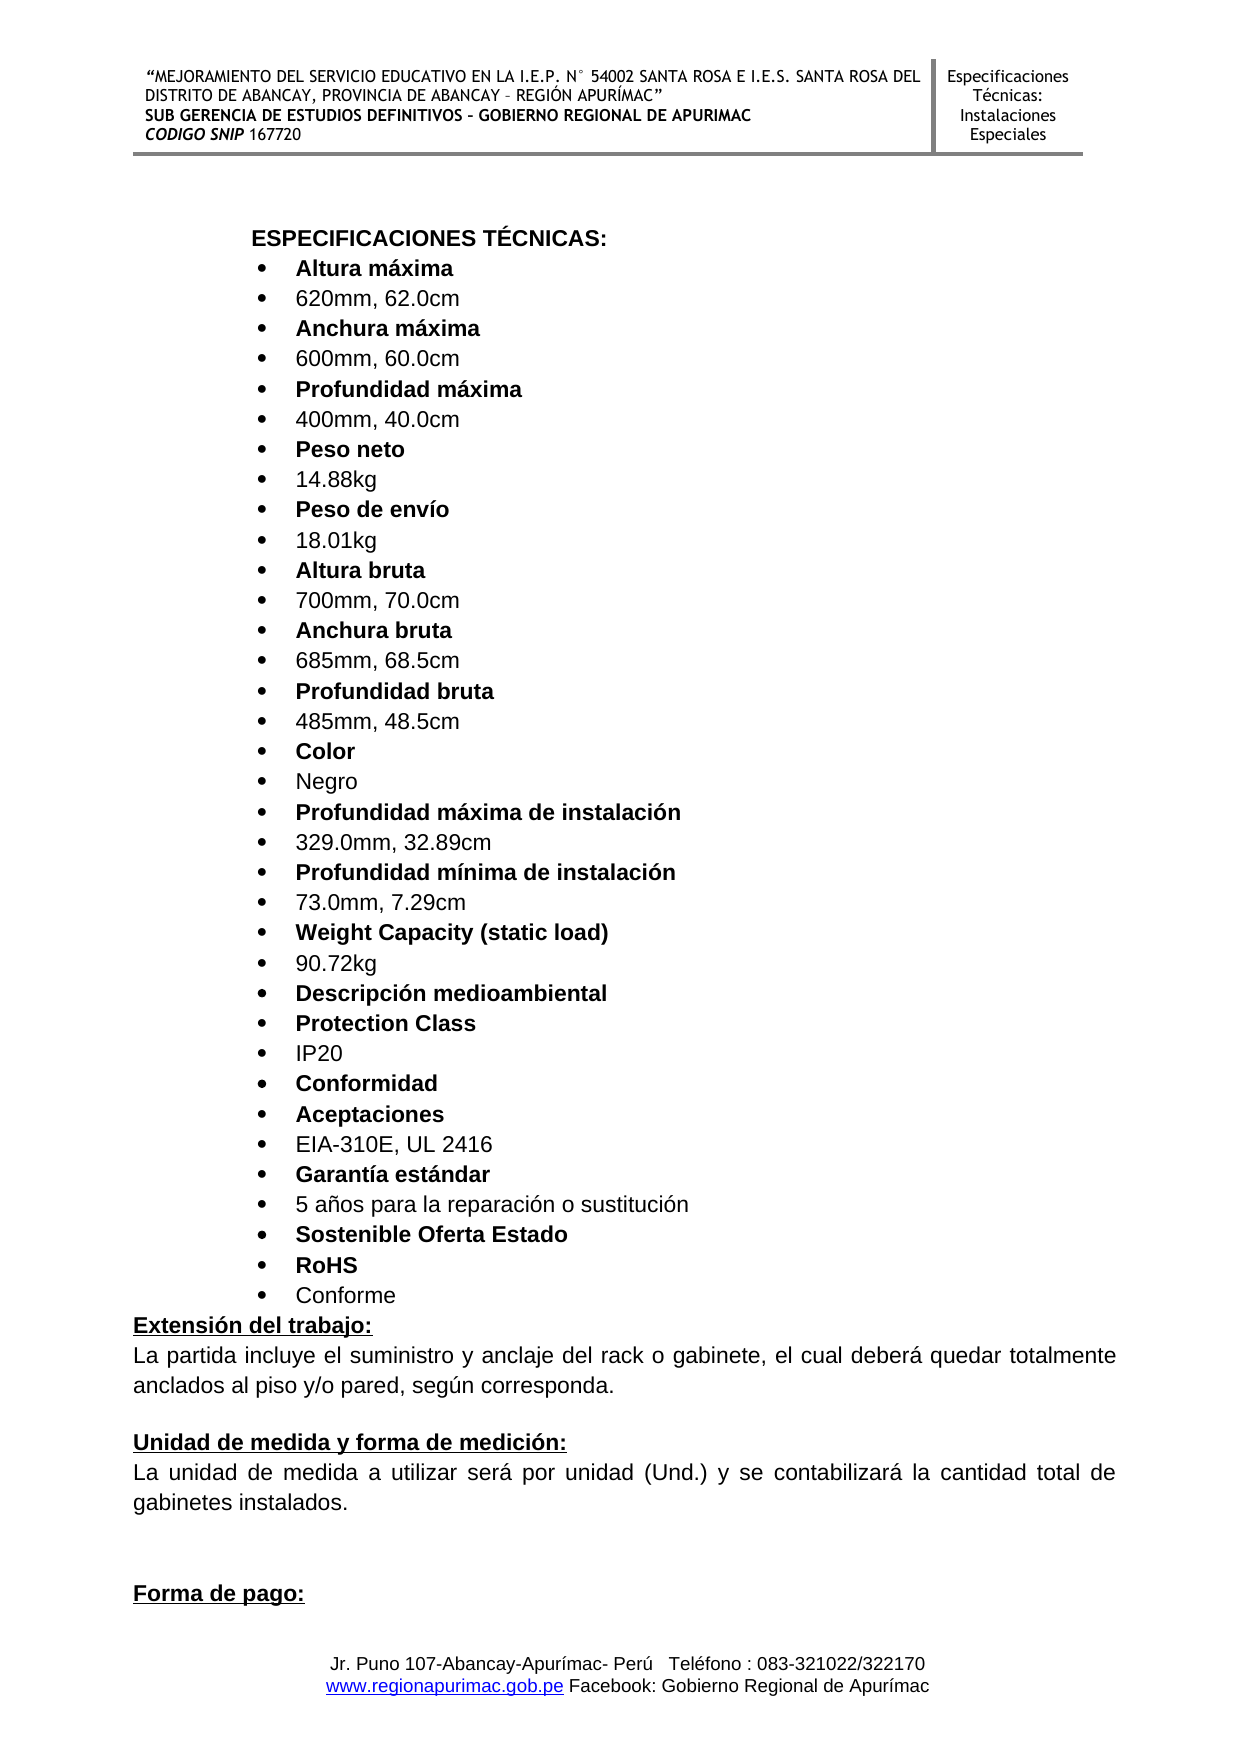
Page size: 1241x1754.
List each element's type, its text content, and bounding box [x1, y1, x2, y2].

list Conformidad [258, 1070, 1122, 1097]
list Profundidad mínima de instalación [258, 859, 1122, 885]
list 685mm, 68.5cm [258, 647, 1122, 674]
list Sostenible Oferta Estado [258, 1221, 1122, 1248]
list 700mm, 70.0cm [258, 587, 1122, 613]
list 5 años para la reparación o sustitución [258, 1191, 1122, 1217]
list 329.0mm, 32.89cm [258, 829, 1122, 855]
list Weight Capacity (static load) [258, 919, 1122, 946]
list Peso de envío [258, 496, 1122, 523]
list IP20 [258, 1040, 1122, 1066]
text La partida incluye el suministro y anclaje del rack o gabinete, el cual deberá quedar totalmente anclados al piso y/o pared, según corresponda. [133, 1342, 1117, 1399]
text Extensión del trabajo: [133, 1312, 1117, 1338]
list Negro [258, 768, 1122, 794]
list Profundidad máxima de instalación [258, 798, 1122, 825]
list 73.0mm, 7.29cm [258, 889, 1122, 915]
list 400mm, 40.0cm [258, 406, 1122, 432]
list Anchura máxima [258, 315, 1122, 341]
list 90.72kg [258, 949, 1122, 976]
list 600mm, 60.0cm [258, 345, 1122, 372]
list Profundidad bruta [258, 678, 1122, 704]
list 18.01kg [258, 527, 1122, 553]
text Forma de pago: [133, 1580, 1117, 1606]
list EIA-310E, UL 2416 [258, 1131, 1122, 1157]
list ESPECIFICACIONES TÉCNICAS: [251, 224, 1122, 251]
text Unidad de medida y forma de medición: [133, 1429, 1117, 1455]
list Descripción medioambiental [258, 980, 1122, 1006]
list 620mm, 62.0cm [258, 285, 1122, 311]
list Color [258, 738, 1122, 764]
list Peso neto [258, 436, 1122, 462]
list Profundidad máxima [258, 376, 1122, 402]
text La unidad de medida a utilizar será por unidad (Und.) y se contabilizará la cantidad total de gabinetes instalados. [133, 1459, 1117, 1516]
list Protection Class [258, 1010, 1122, 1036]
list Aceptaciones [258, 1101, 1122, 1127]
list Garantía estándar [258, 1161, 1122, 1187]
list Anchura bruta [258, 617, 1122, 643]
list 14.88kg [258, 466, 1122, 492]
list Altura máxima [258, 255, 1122, 281]
list RoHS [258, 1252, 1122, 1278]
list Altura bruta [258, 557, 1122, 583]
list Conforme [258, 1282, 1117, 1308]
list 485mm, 48.5cm [258, 708, 1122, 734]
